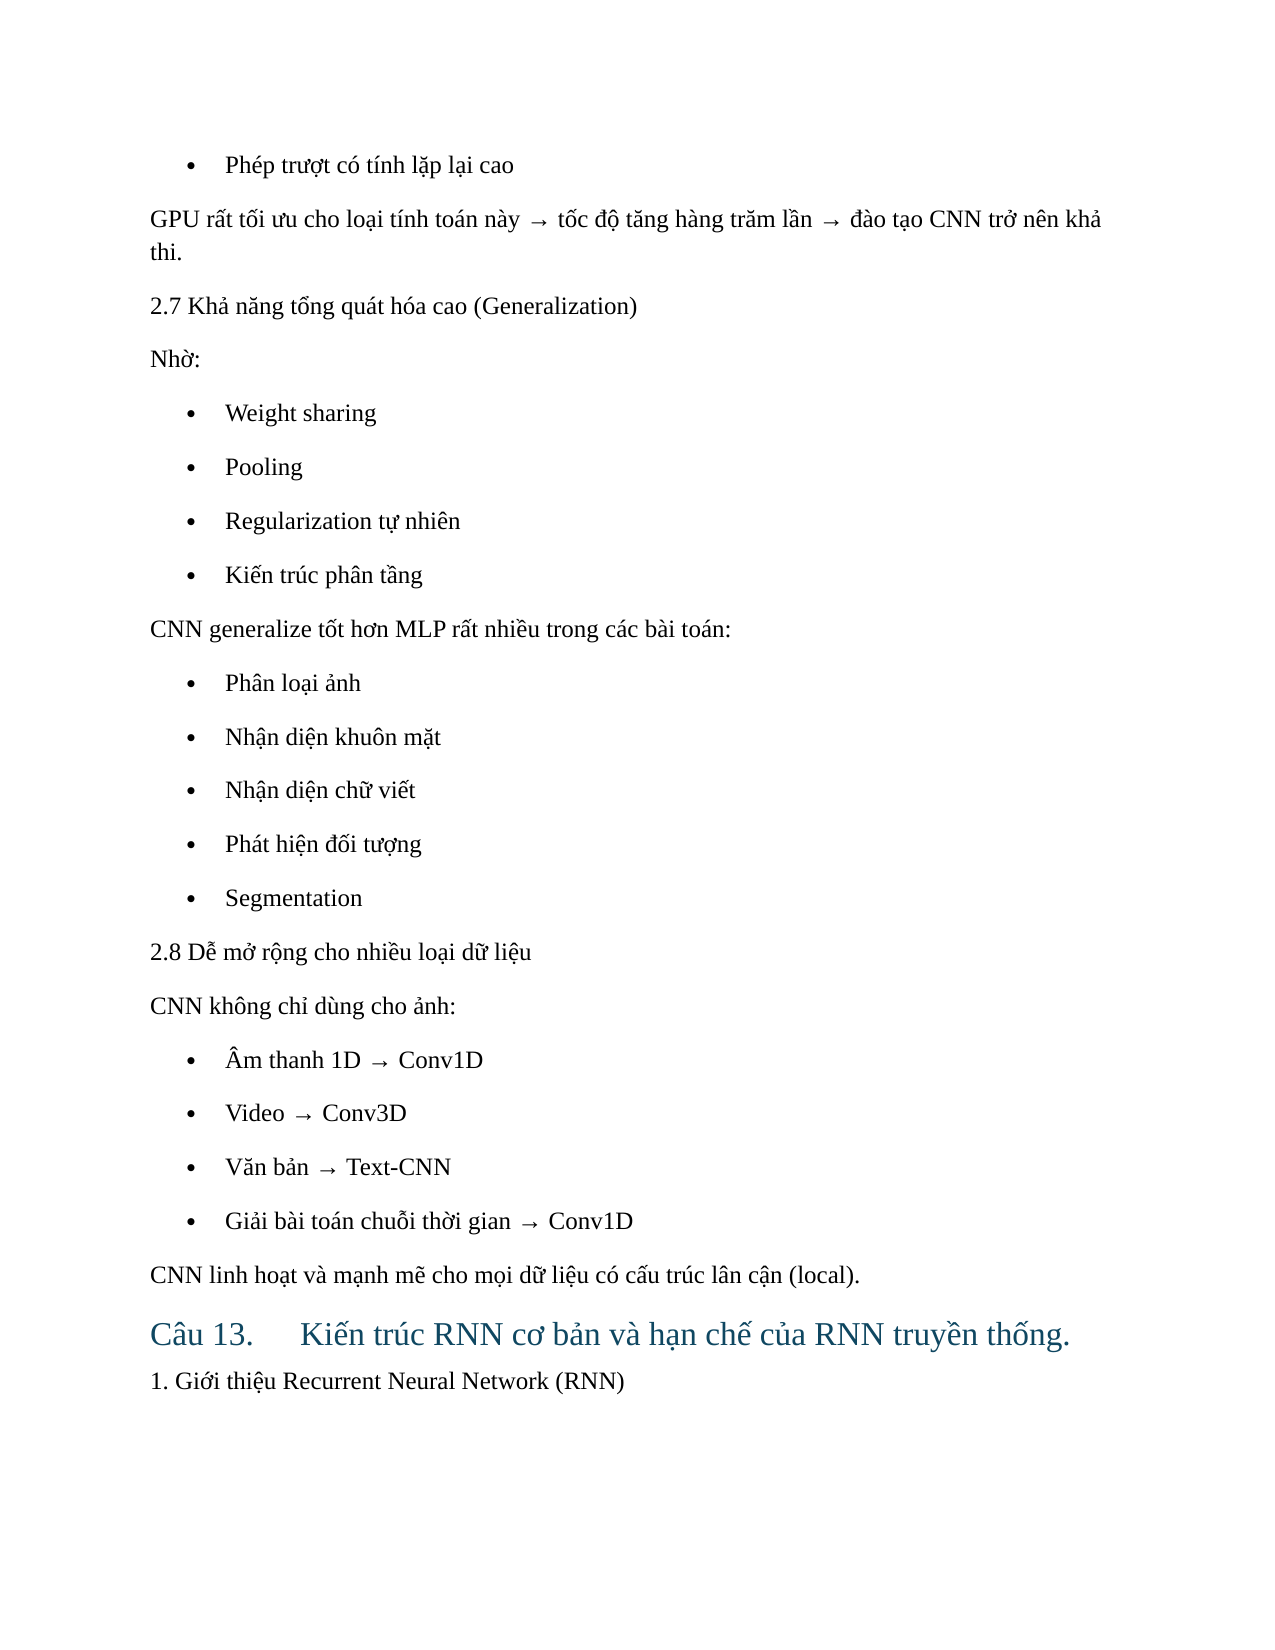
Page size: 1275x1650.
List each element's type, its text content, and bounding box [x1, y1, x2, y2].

list Pooling [187, 452, 1125, 481]
text 2.7 Khả năng tổng quát hóa cao (Generalization) [150, 291, 1125, 319]
list Phép trượt có tính lặp lại cao [187, 150, 1125, 179]
subtitle Kiến trúc RNN cơ bản và hạn chế của RNN truyền thống. [150, 1314, 1125, 1352]
text 1. Giới thiệu Recurrent Neural Network (RNN) [150, 1366, 1125, 1395]
list Văn bản → Text-CNN [187, 1152, 1125, 1181]
text CNN generalize tốt hơn MLP rất nhiều trong các bài toán: [150, 614, 1125, 643]
list Kiến trúc phân tầng [187, 560, 1125, 589]
list Âm thanh 1D → Conv1D [187, 1045, 1125, 1073]
list Nhận diện khuôn mặt [187, 722, 1125, 750]
list Regularization tự nhiên [187, 506, 1125, 535]
text 2.8 Dễ mở rộng cho nhiều loại dữ liệu [150, 937, 1125, 966]
text CNN linh hoạt và mạnh mẽ cho mọi dữ liệu có cấu trúc lân cận (local). [150, 1260, 1125, 1289]
list Phân loại ảnh [187, 668, 1125, 696]
list Video → Conv3D [187, 1098, 1125, 1127]
list Segmentation [187, 883, 1125, 912]
list Weight sharing [187, 398, 1125, 427]
text Nhờ: [150, 344, 1125, 373]
list Nhận diện chữ viết [187, 775, 1125, 804]
list Giải bài toán chuỗi thời gian → Conv1D [187, 1206, 1125, 1235]
list Phát hiện đối tượng [187, 829, 1125, 858]
text CNN không chỉ dùng cho ảnh: [150, 991, 1125, 1019]
text GPU rất tối ưu cho loại tính toán này → tốc độ tăng hàng trăm lần → đào tạo CNN trở nên khả thi. [150, 204, 1125, 266]
